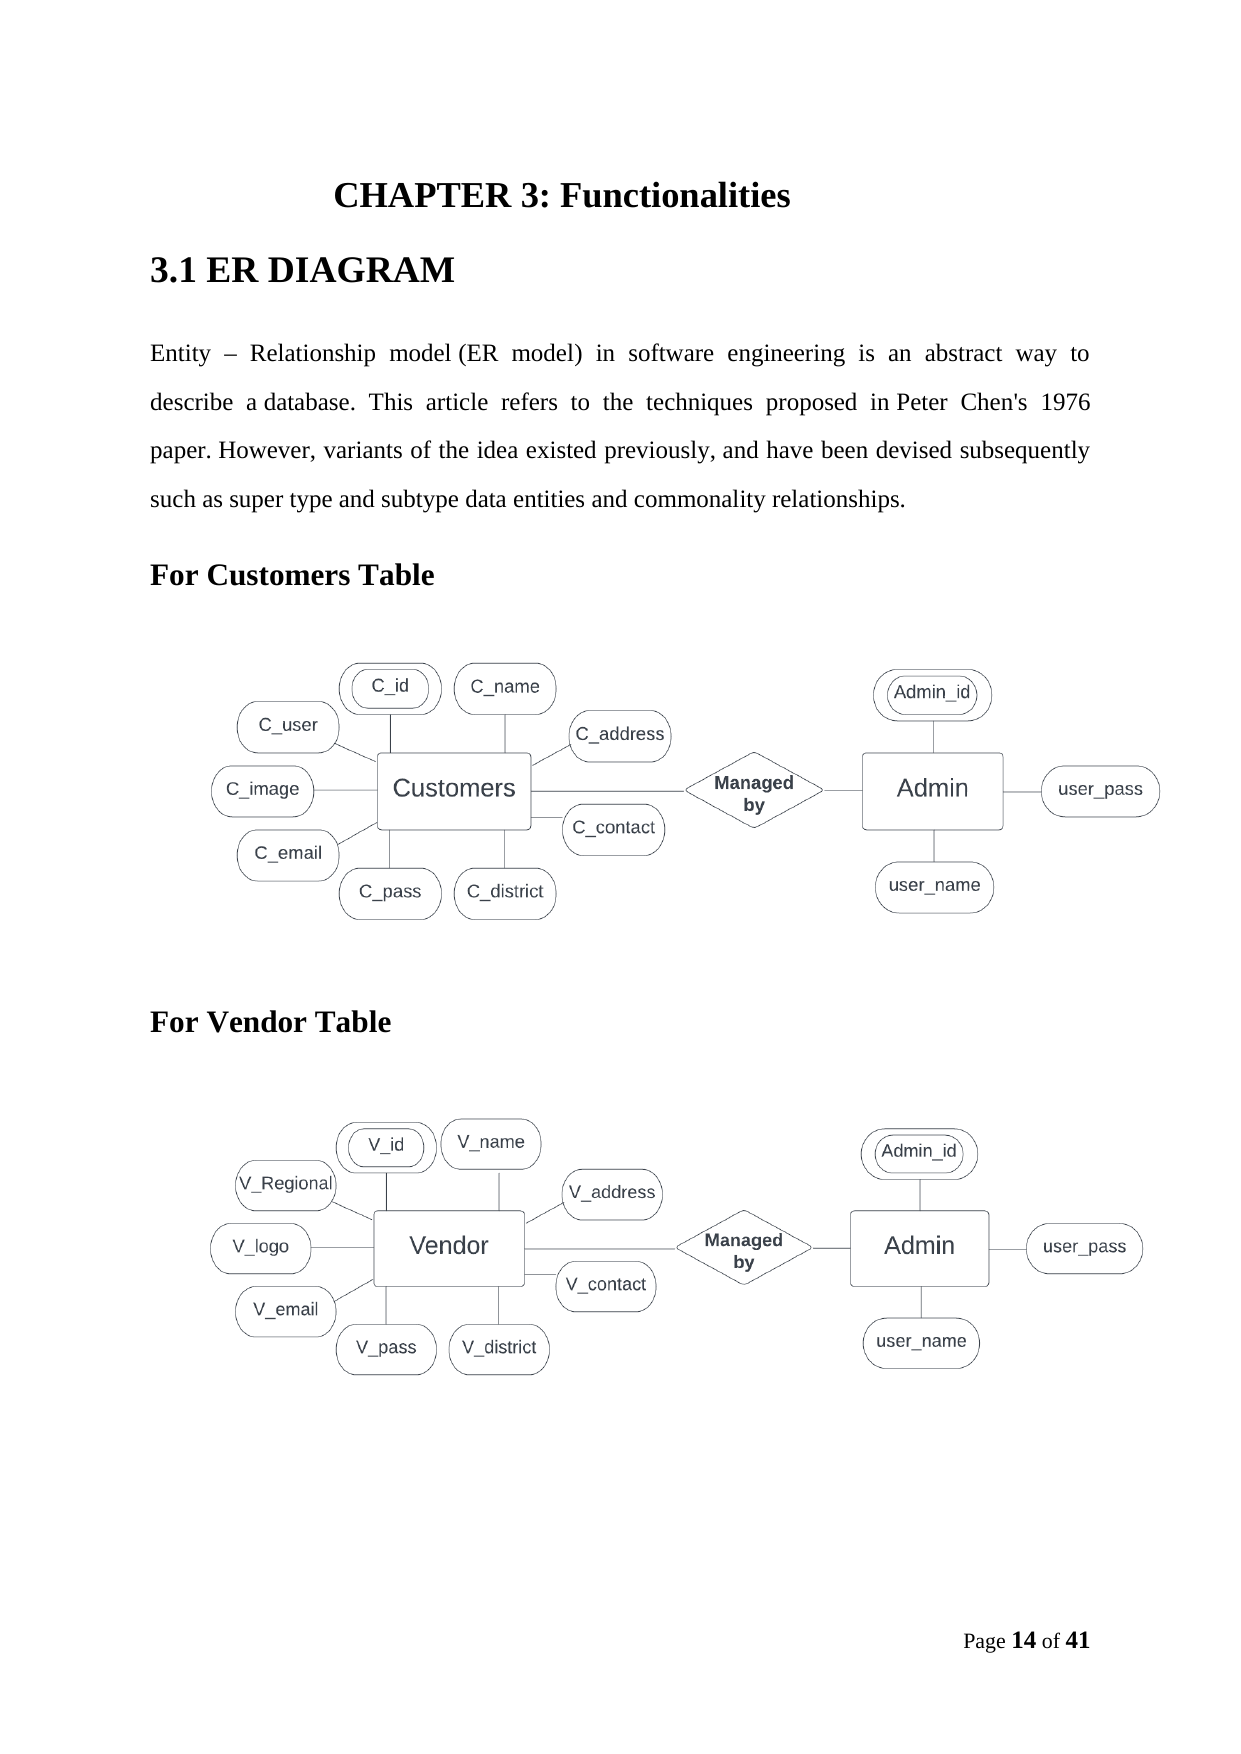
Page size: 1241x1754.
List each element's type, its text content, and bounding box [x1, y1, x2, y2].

picture [150, 637, 1221, 946]
text CHAPTER 3: Functionalities [150, 162, 1090, 227]
picture [150, 1093, 1203, 1401]
text For Vendor Table [150, 989, 1090, 1054]
text 3.1 ER DIAGRAM [150, 237, 1090, 302]
text Entity – Relationship model (ER model) in software engineering is an abstract way to describe a database. This article refers to the techniques proposed in Peter Chen's 1976 paper. However, variants of the idea existed previously, and have been devised subsequently such as super type and subtype data entities and commonality relationships. [150, 367, 1090, 515]
text For Customers Table [150, 542, 1090, 607]
